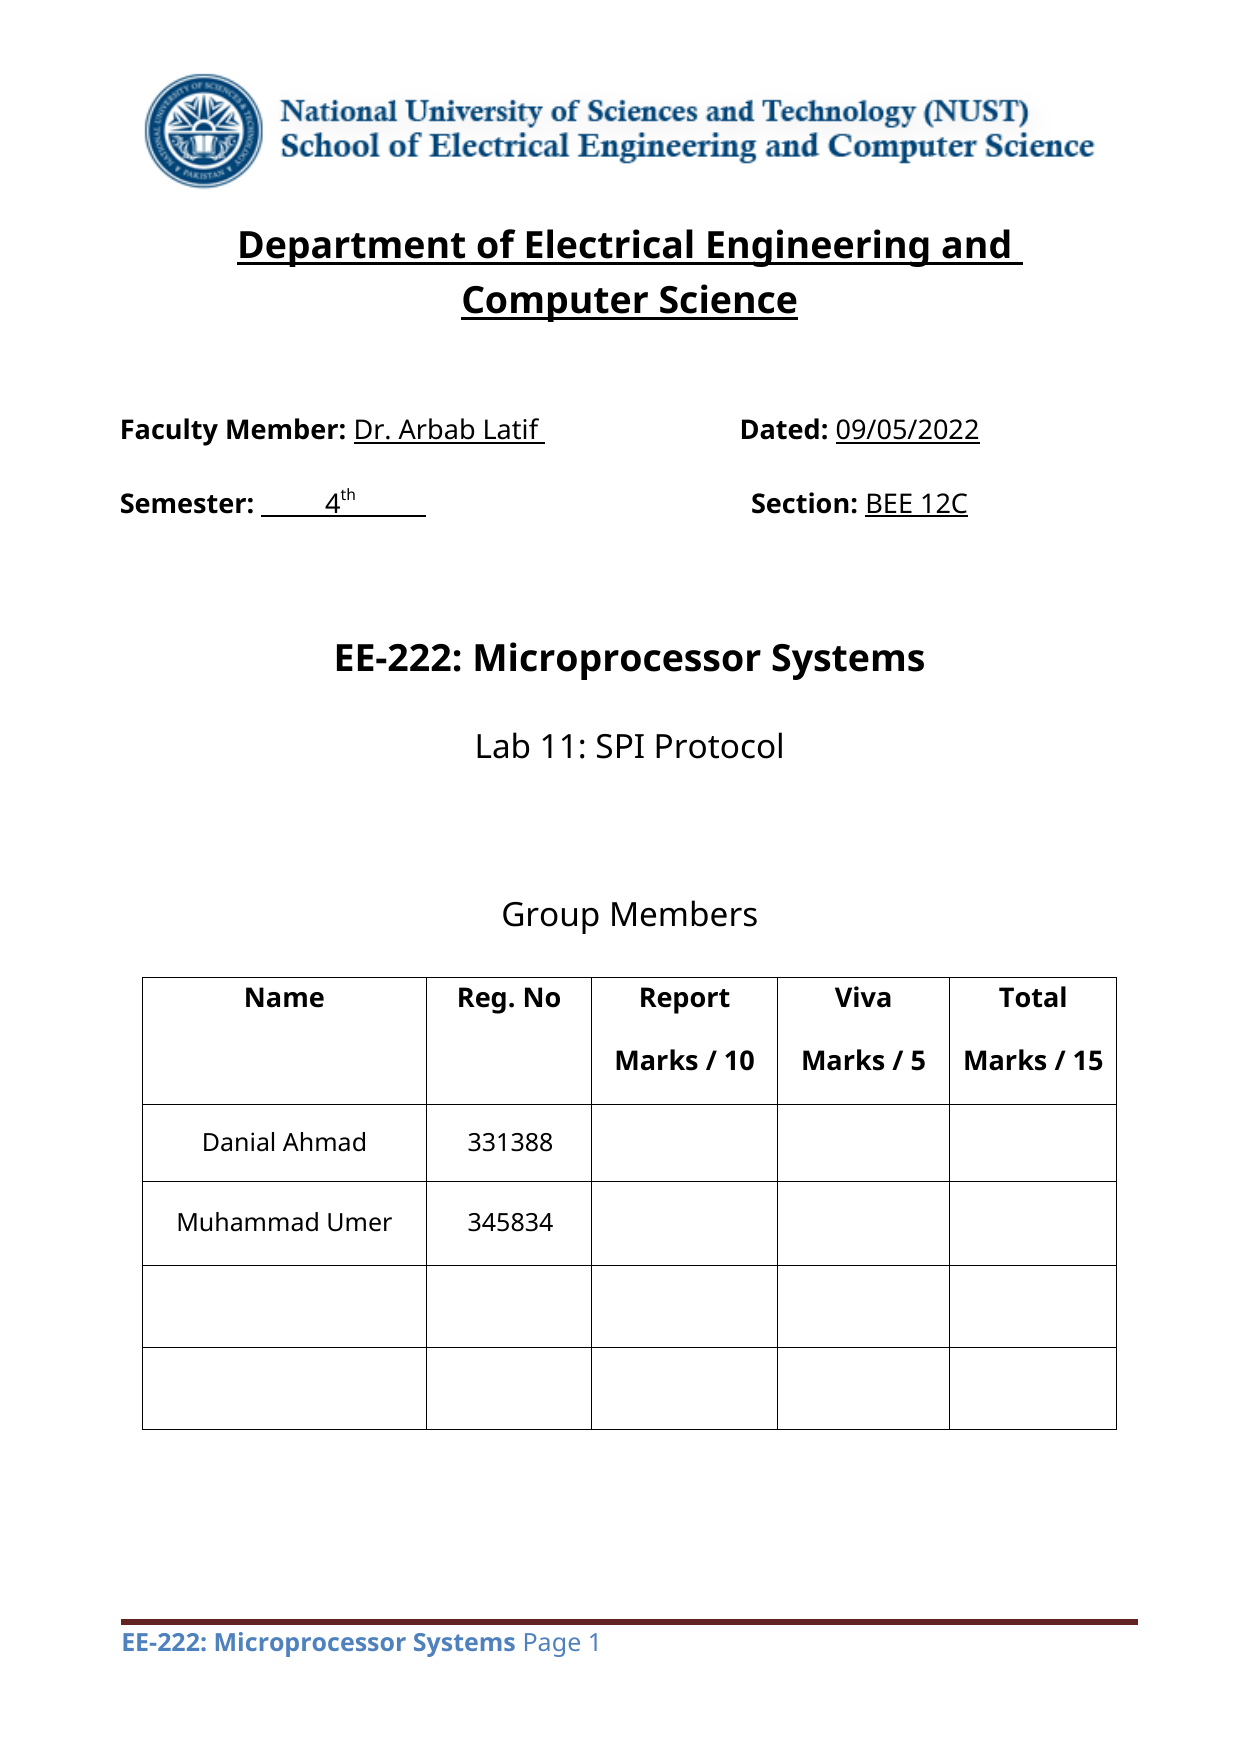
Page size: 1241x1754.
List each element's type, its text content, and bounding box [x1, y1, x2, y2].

table_cell 331388 [427, 1105, 591, 1181]
table_cell [592, 1266, 777, 1347]
table_header Name [143, 978, 426, 1103]
table_cell 345834 [427, 1182, 591, 1265]
table_cell [778, 1348, 949, 1429]
table_cell [592, 1105, 777, 1181]
table_cell Muhammad Umer [143, 1182, 426, 1265]
table_cell [592, 1348, 777, 1429]
table_header Reg. No [427, 978, 591, 1103]
table_cell [427, 1348, 591, 1429]
text Department of Electrical Engineering and Computer Science [121, 219, 1138, 325]
text Faculty Member: Dr. Arbab Latif Dated: 09/05/2022 [119, 411, 1138, 447]
table_cell [950, 1266, 1116, 1347]
table_cell [592, 1182, 777, 1265]
table_header Report Marks / 10 [592, 978, 777, 1103]
table_cell [778, 1182, 949, 1265]
text EE-222: Microprocessor Systems [121, 631, 1138, 682]
table_cell [778, 1266, 949, 1347]
table_cell [143, 1266, 426, 1347]
table_cell [950, 1182, 1116, 1265]
table_cell Danial Ahmad [143, 1105, 426, 1181]
text Group Members [121, 891, 1138, 937]
table_cell [950, 1105, 1116, 1181]
picture [132, 68, 1108, 199]
text Lab 11: SPI Protocol [121, 723, 1138, 769]
table_cell [950, 1348, 1116, 1429]
table_cell [143, 1348, 426, 1429]
table_cell [778, 1105, 949, 1181]
text Semester: 4th Section: BEE 12C [119, 484, 1138, 521]
table_header Total Marks / 15 [950, 978, 1116, 1103]
table_cell [427, 1266, 591, 1347]
table_header Viva Marks / 5 [778, 978, 949, 1103]
